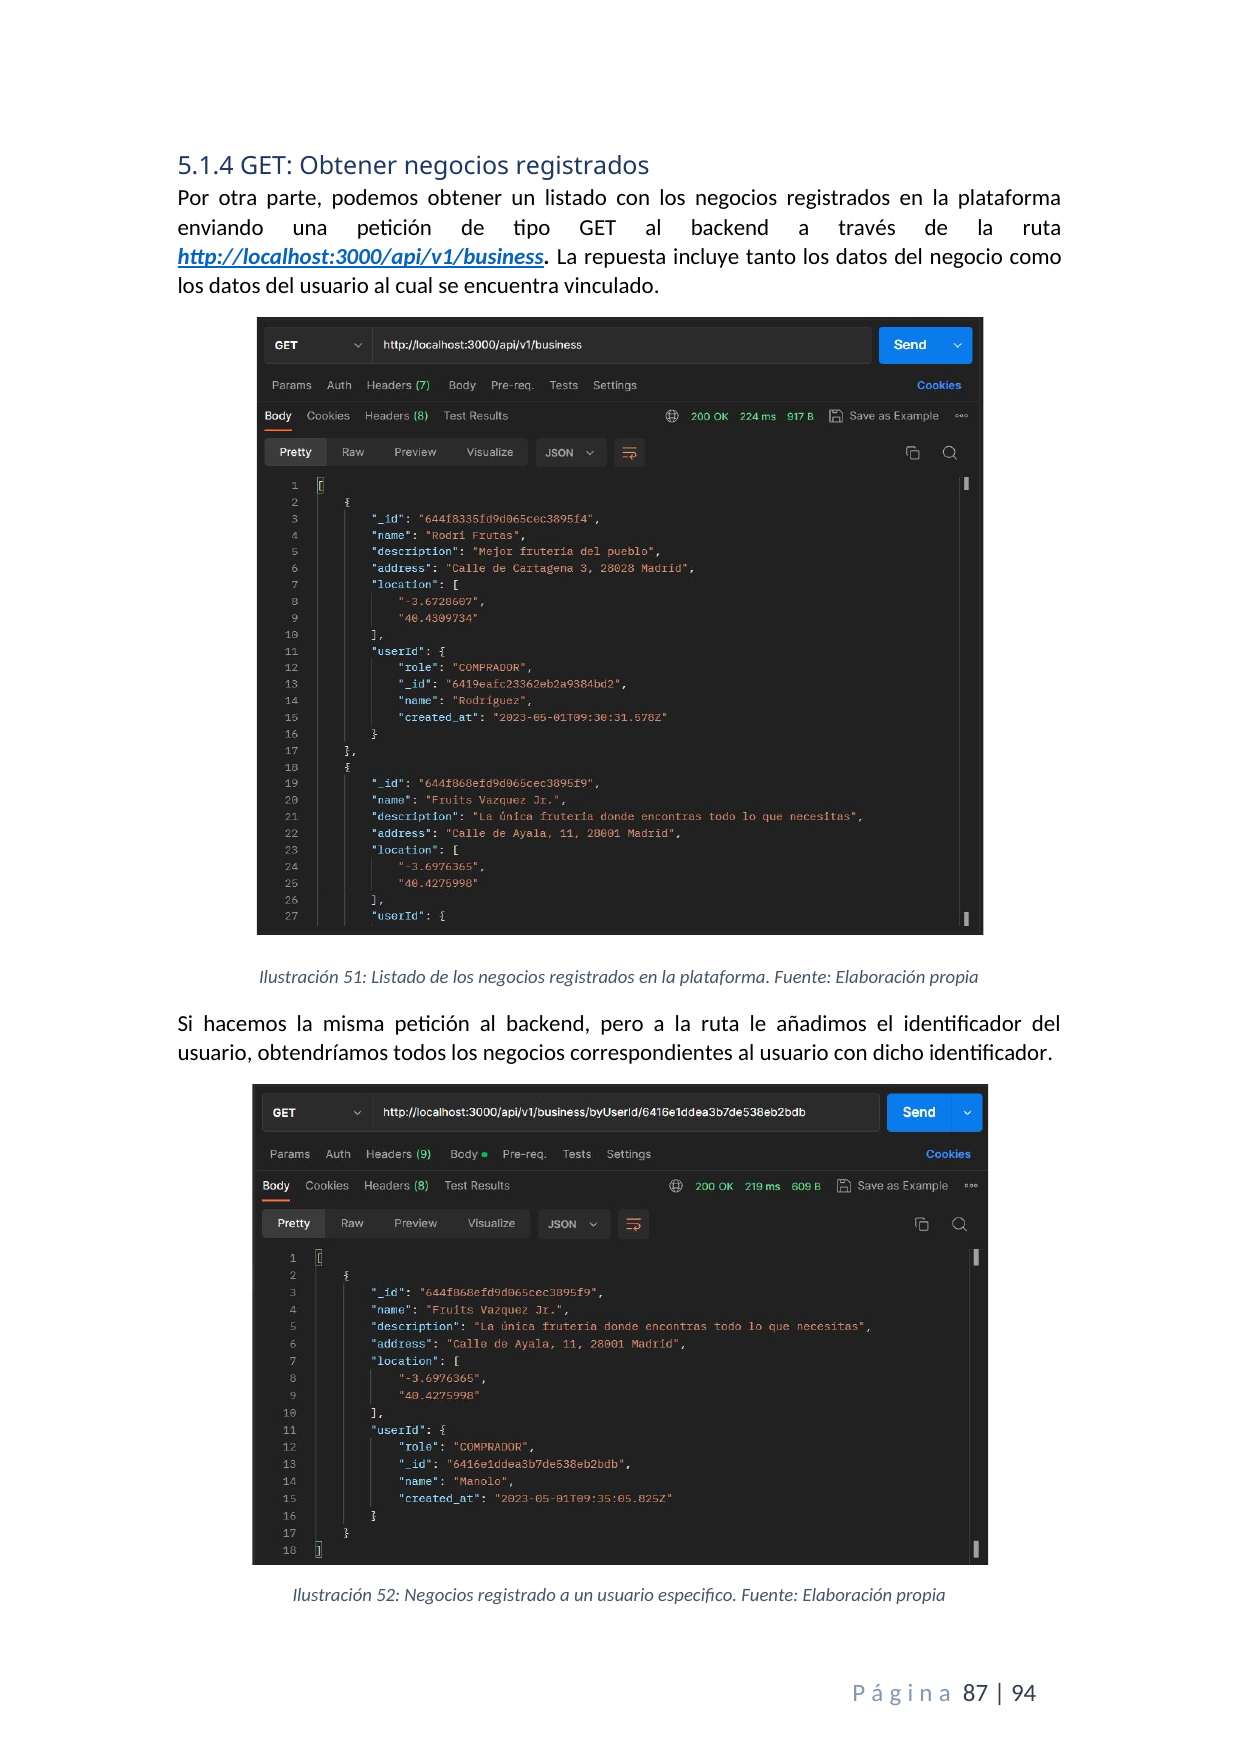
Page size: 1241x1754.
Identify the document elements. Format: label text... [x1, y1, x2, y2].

text Ilustración 51: Listado de los negocios registrados en la plataforma. Fuente: Elaboración propia [177, 965, 1063, 988]
subtitle 5.1.4 GET: Obtener negocios registrados [177, 148, 1063, 182]
text Por otra parte, podemos obtener un listado con los negocios registrados en la plataforma enviando una petición de tipo GET al backend a través de la ruta http://localhost:3000/api/v1/business. La repuesta incluye tanto los datos del negocio como los datos del usuario al cual se encuentra vinculado. [177, 183, 1063, 299]
text Si hacemos la misma petición al backend, pero a la ruta le añadimos el identificador del usuario, obtendríamos todos los negocios correspondientes al usuario con dicho identificador. [177, 1009, 1063, 1066]
text Ilustración 52: Negocios registrado a un usuario especifico. Fuente: Elaboración propia [177, 1583, 1063, 1606]
picture [256, 317, 984, 935]
picture [252, 1084, 989, 1565]
